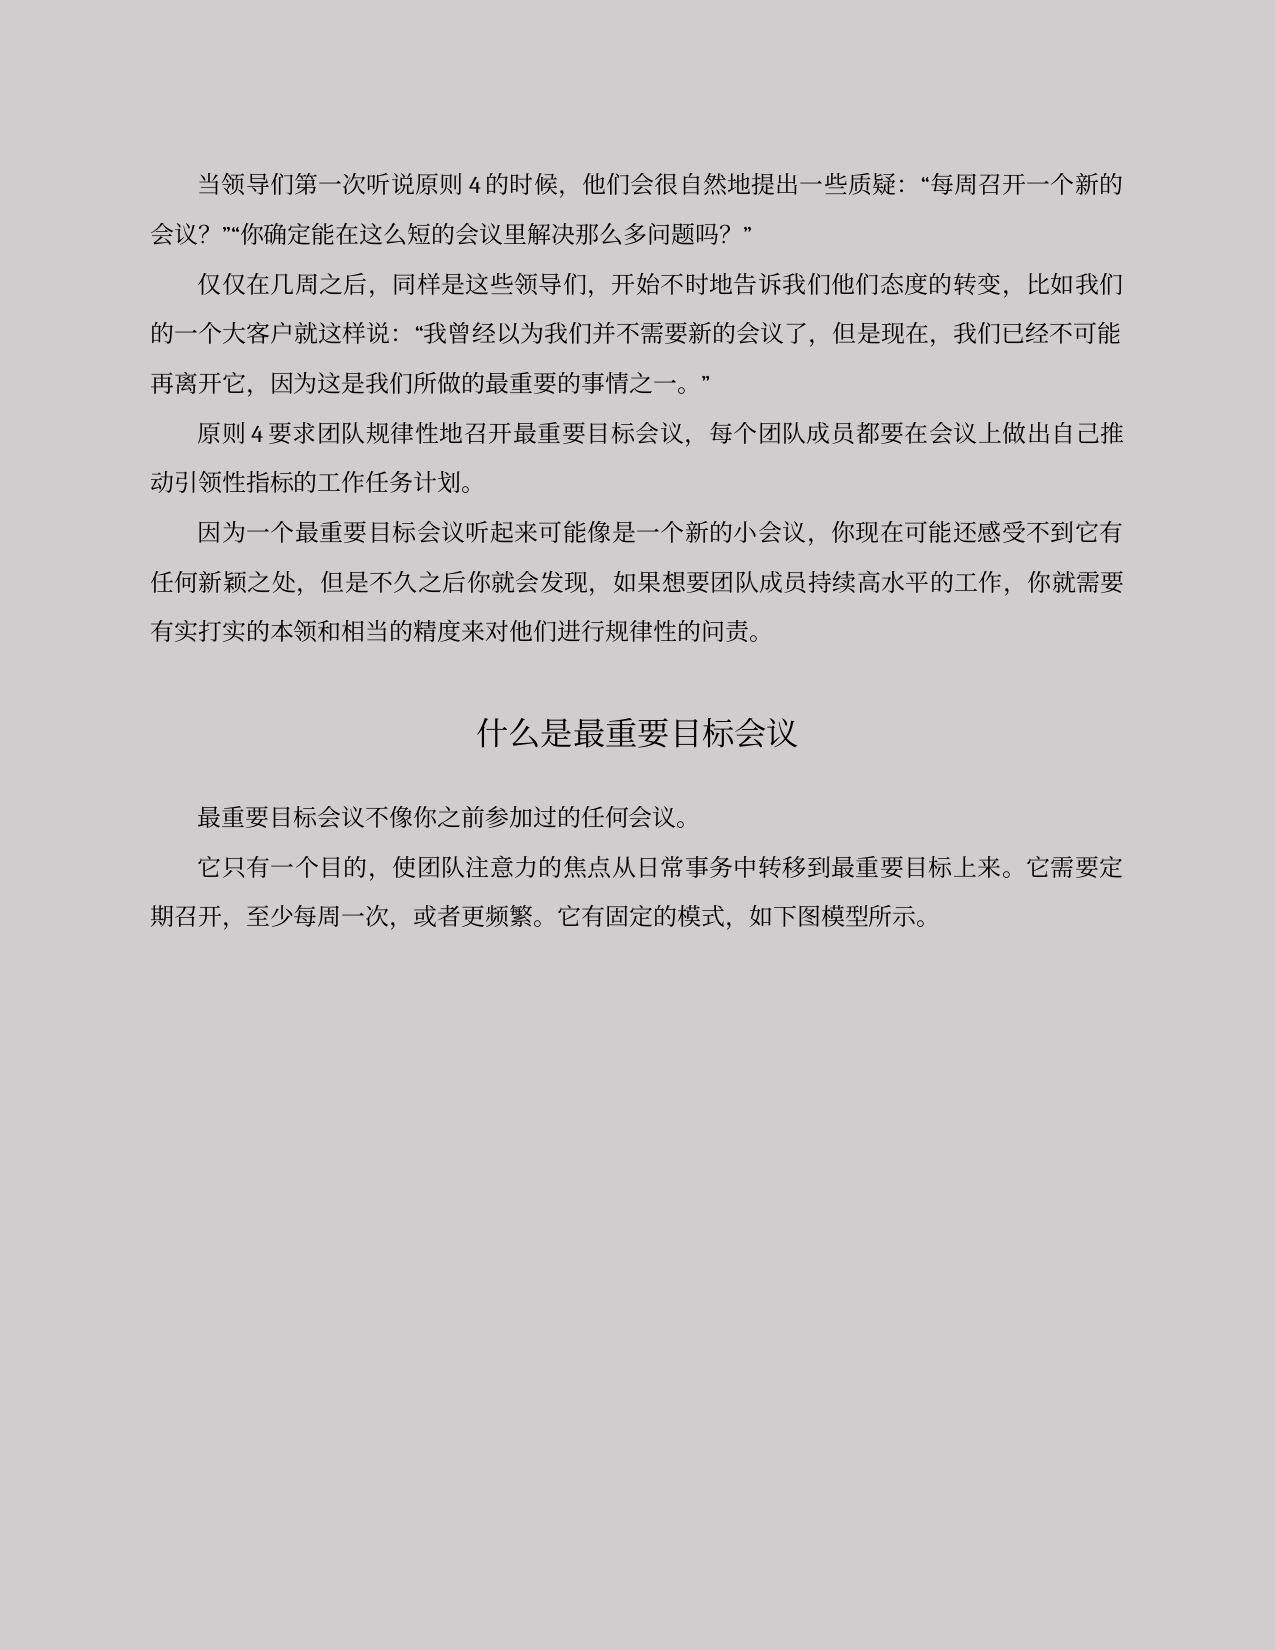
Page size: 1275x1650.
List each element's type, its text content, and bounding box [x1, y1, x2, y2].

text 因为一个最重要目标会议听起来可能像是一个新的小会议，你现在可能还感受不到它有任何新颖之处，但是不久之后你就会发现，如果想要团队成员持续高水平的工作，你就需要有实打实的本领和相当的精度来对他们进行规律性的问责。 [150, 498, 1125, 647]
text 原则4要求团队规律性地召开最重要目标会议，每个团队成员都要在会议上做出自己推动引领性指标的工作任务计划。 [150, 398, 1125, 498]
text 它只有一个目的，使团队注意力的焦点从日常事务中转移到最重要目标上来。它需要定期召开，至少每周一次，或者更频繁。它有固定的模式，如下图模型所示。 [150, 832, 1125, 932]
text 什么是最重要目标会议 [150, 700, 1125, 753]
text 最重要目标会议不像你之前参加过的任何会议。 [150, 783, 1125, 832]
text 当领导们第一次听说原则4的时候，他们会很自然地提出一些质疑：“每周召开一个新的会议？”“你确定能在这么短的会议里解决那么多问题吗？” [150, 150, 1125, 249]
text 仅仅在几周之后，同样是这些领导们，开始不时地告诉我们他们态度的转变，比如我们的一个大客户就这样说：“我曾经以为我们并不需要新的会议了，但是现在，我们已经不可能再离开它，因为这是我们所做的最重要的事情之一。” [150, 249, 1125, 398]
